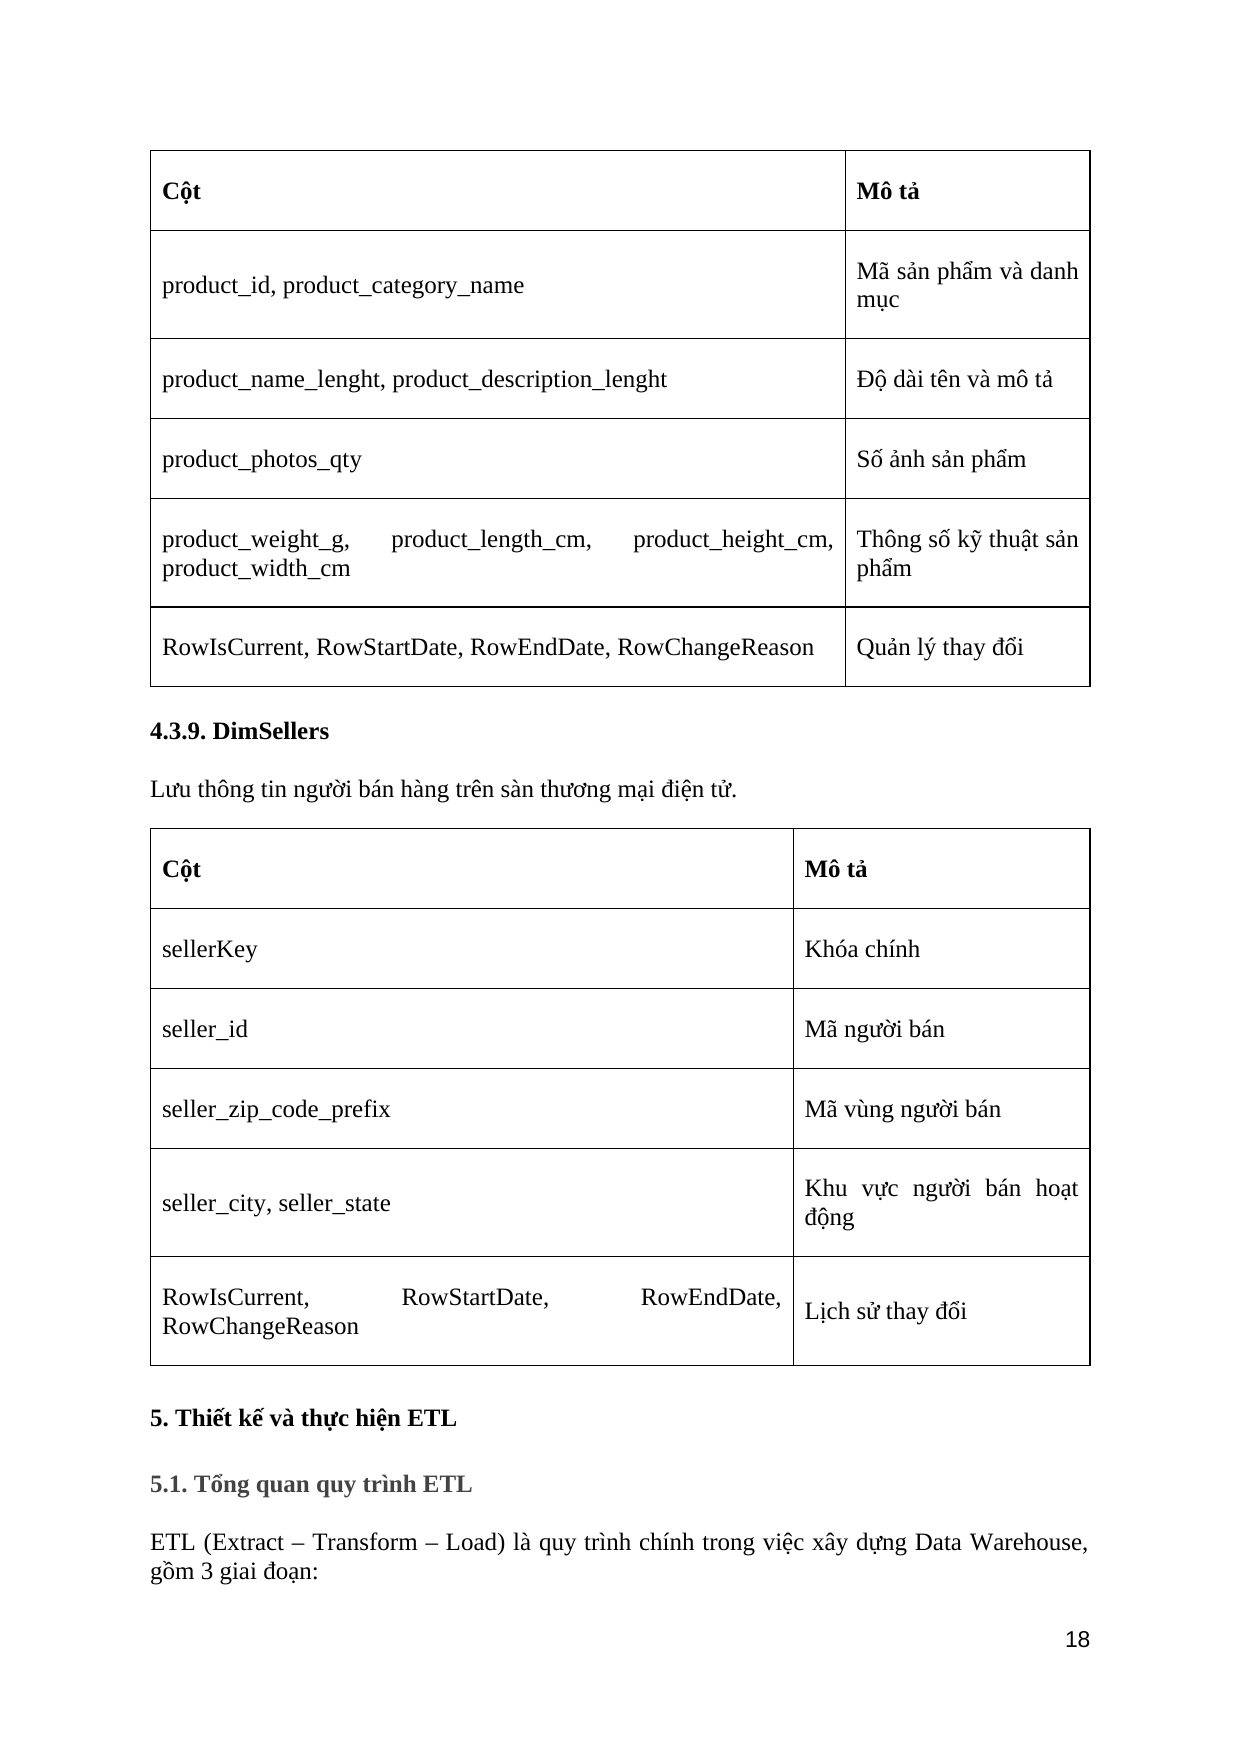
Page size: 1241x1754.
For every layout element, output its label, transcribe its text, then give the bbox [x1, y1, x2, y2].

table_cell RowIsCurrent, RowStartDate, RowEndDate, RowChangeReason [151, 608, 845, 686]
table_cell product_name_lenght, product_description_lenght [151, 339, 845, 418]
table_cell Mã sản phẩm và danh mục [846, 231, 1089, 338]
table_cell product_id, product_category_name [151, 231, 845, 338]
subtitle 4.3.9. DimSellers [150, 716, 1090, 745]
table_cell product_weight_g, product_length_cm, product_height_cm, product_width_cm [151, 499, 845, 606]
table_cell Quản lý thay đổi [846, 608, 1089, 686]
table_cell product_photos_qty [151, 419, 845, 498]
table_header Mô tả [794, 829, 1089, 908]
table_header Cột [151, 829, 793, 908]
table_cell sellerKey [151, 909, 793, 988]
table_cell Mã vùng người bán [794, 1069, 1089, 1147]
table_cell Mã người bán [794, 989, 1089, 1068]
table_cell Số ảnh sản phẩm [846, 419, 1089, 498]
table_cell Khóa chính [794, 909, 1089, 988]
subtitle 5. Thiết kế và thực hiện ETL [150, 1403, 1090, 1432]
table_cell seller_id [151, 989, 793, 1068]
table_cell Độ dài tên và mô tả [846, 339, 1089, 418]
text ETL (Extract – Transform – Load) là quy trình chính trong việc xây dựng Data Warehouse, gồm 3 giai đoạn: [150, 1527, 1090, 1585]
table_cell Lịch sử thay đổi [794, 1257, 1089, 1364]
table_cell seller_zip_code_prefix [151, 1069, 793, 1147]
subtitle 5.1. Tổng quan quy trình ETL [150, 1469, 1090, 1498]
table_cell Thông số kỹ thuật sản phẩm [846, 499, 1089, 606]
table_cell seller_city, seller_state [151, 1149, 793, 1256]
text Lưu thông tin người bán hàng trên sàn thương mại điện tử. [150, 774, 1090, 803]
table_header Cột [151, 151, 845, 230]
table_cell RowIsCurrent, RowStartDate, RowEndDate, RowChangeReason [151, 1257, 793, 1364]
table_cell Khu vực người bán hoạt động [794, 1149, 1089, 1256]
table_header Mô tả [846, 151, 1089, 230]
